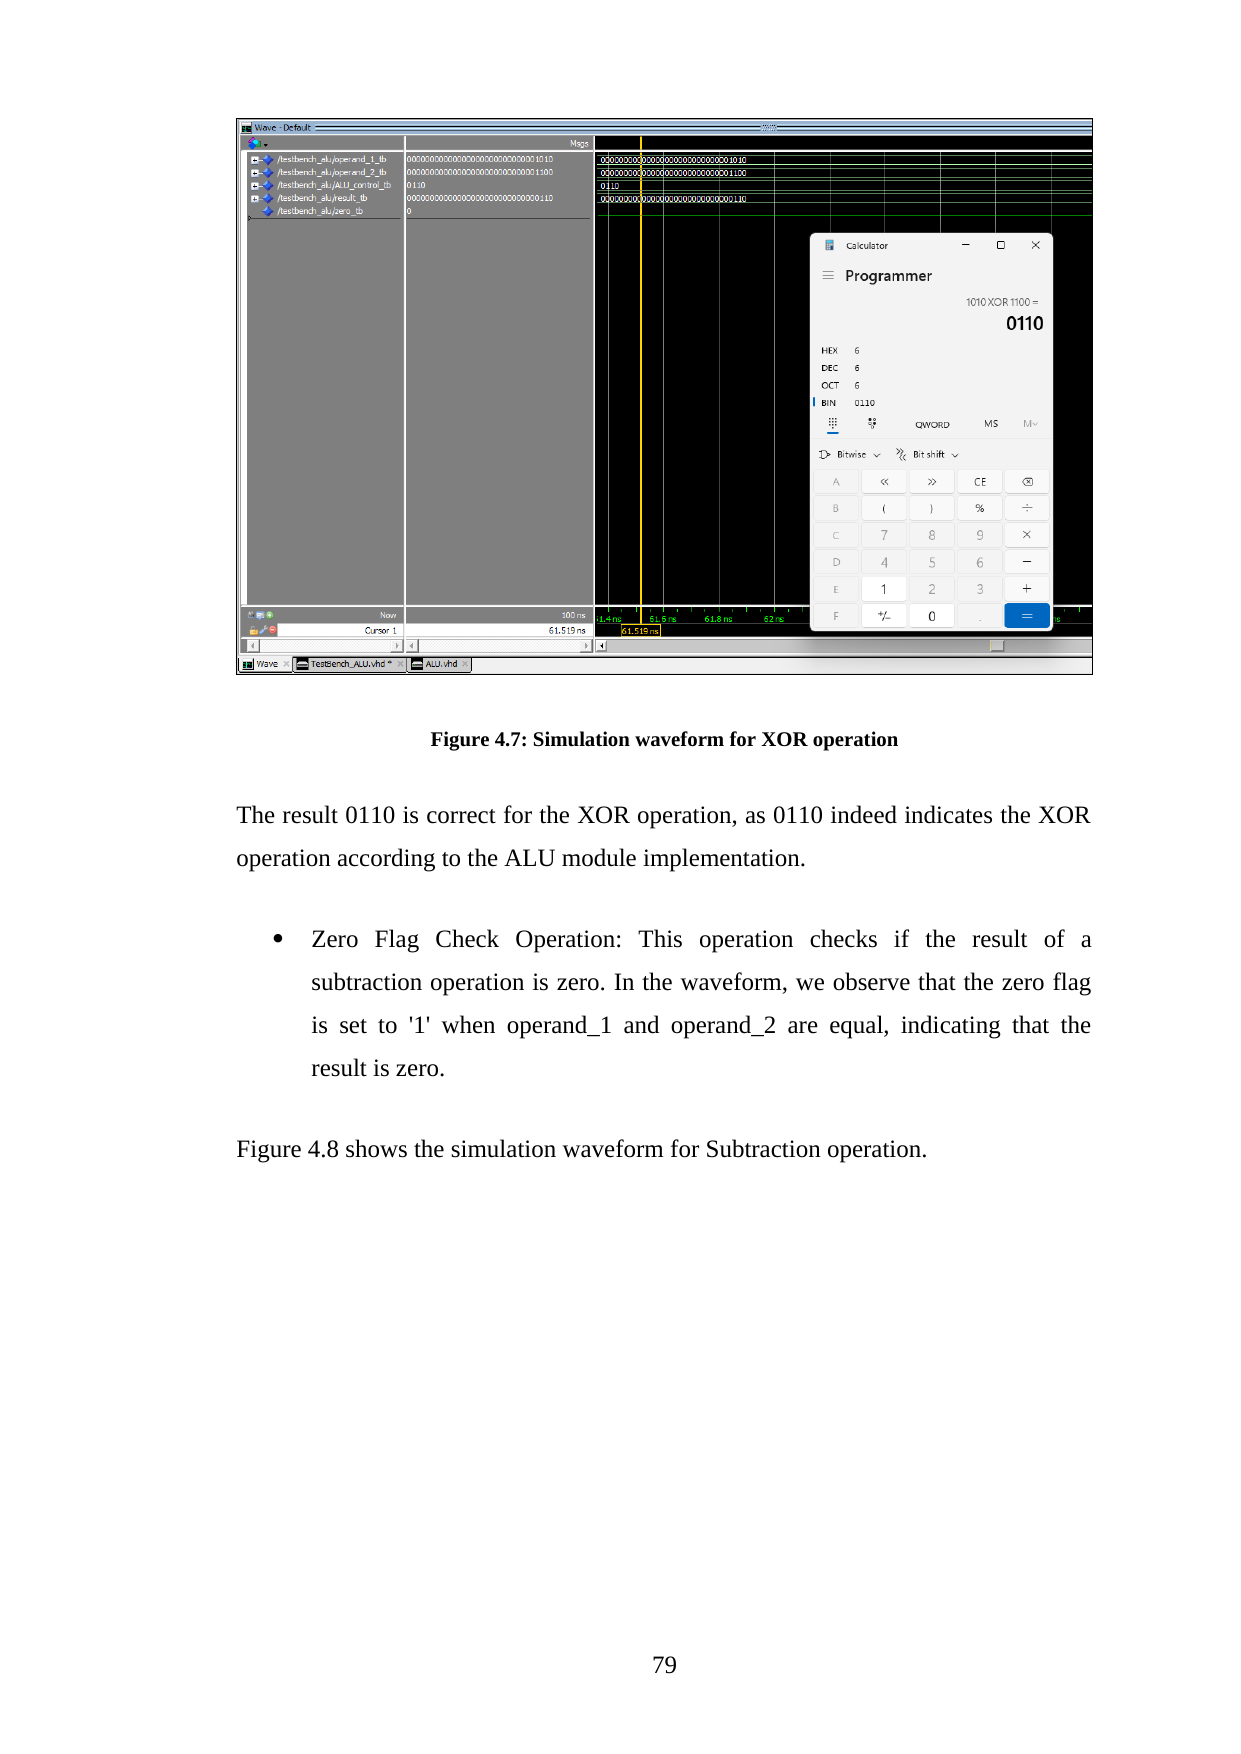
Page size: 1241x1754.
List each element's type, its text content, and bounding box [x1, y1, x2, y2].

text Figure 4.7: Simulation waveform for XOR operation [236, 726, 1092, 751]
list Zero Flag Check Operation: This operation checks if the result of a subtraction operation is zero. In the waveform, we observe that the zero flag is set to '1' when operand_1 and operand_2 are equal, indicating that the result is zero. [274, 924, 1092, 1082]
picture [237, 119, 1092, 674]
text Figure 4.8 shows the simulation waveform for Subtraction operation. [236, 1134, 1092, 1162]
text The result 0110 is correct for the XOR operation, as 0110 indeed indicates the XOR operation according to the ALU module implementation. [236, 800, 1092, 872]
